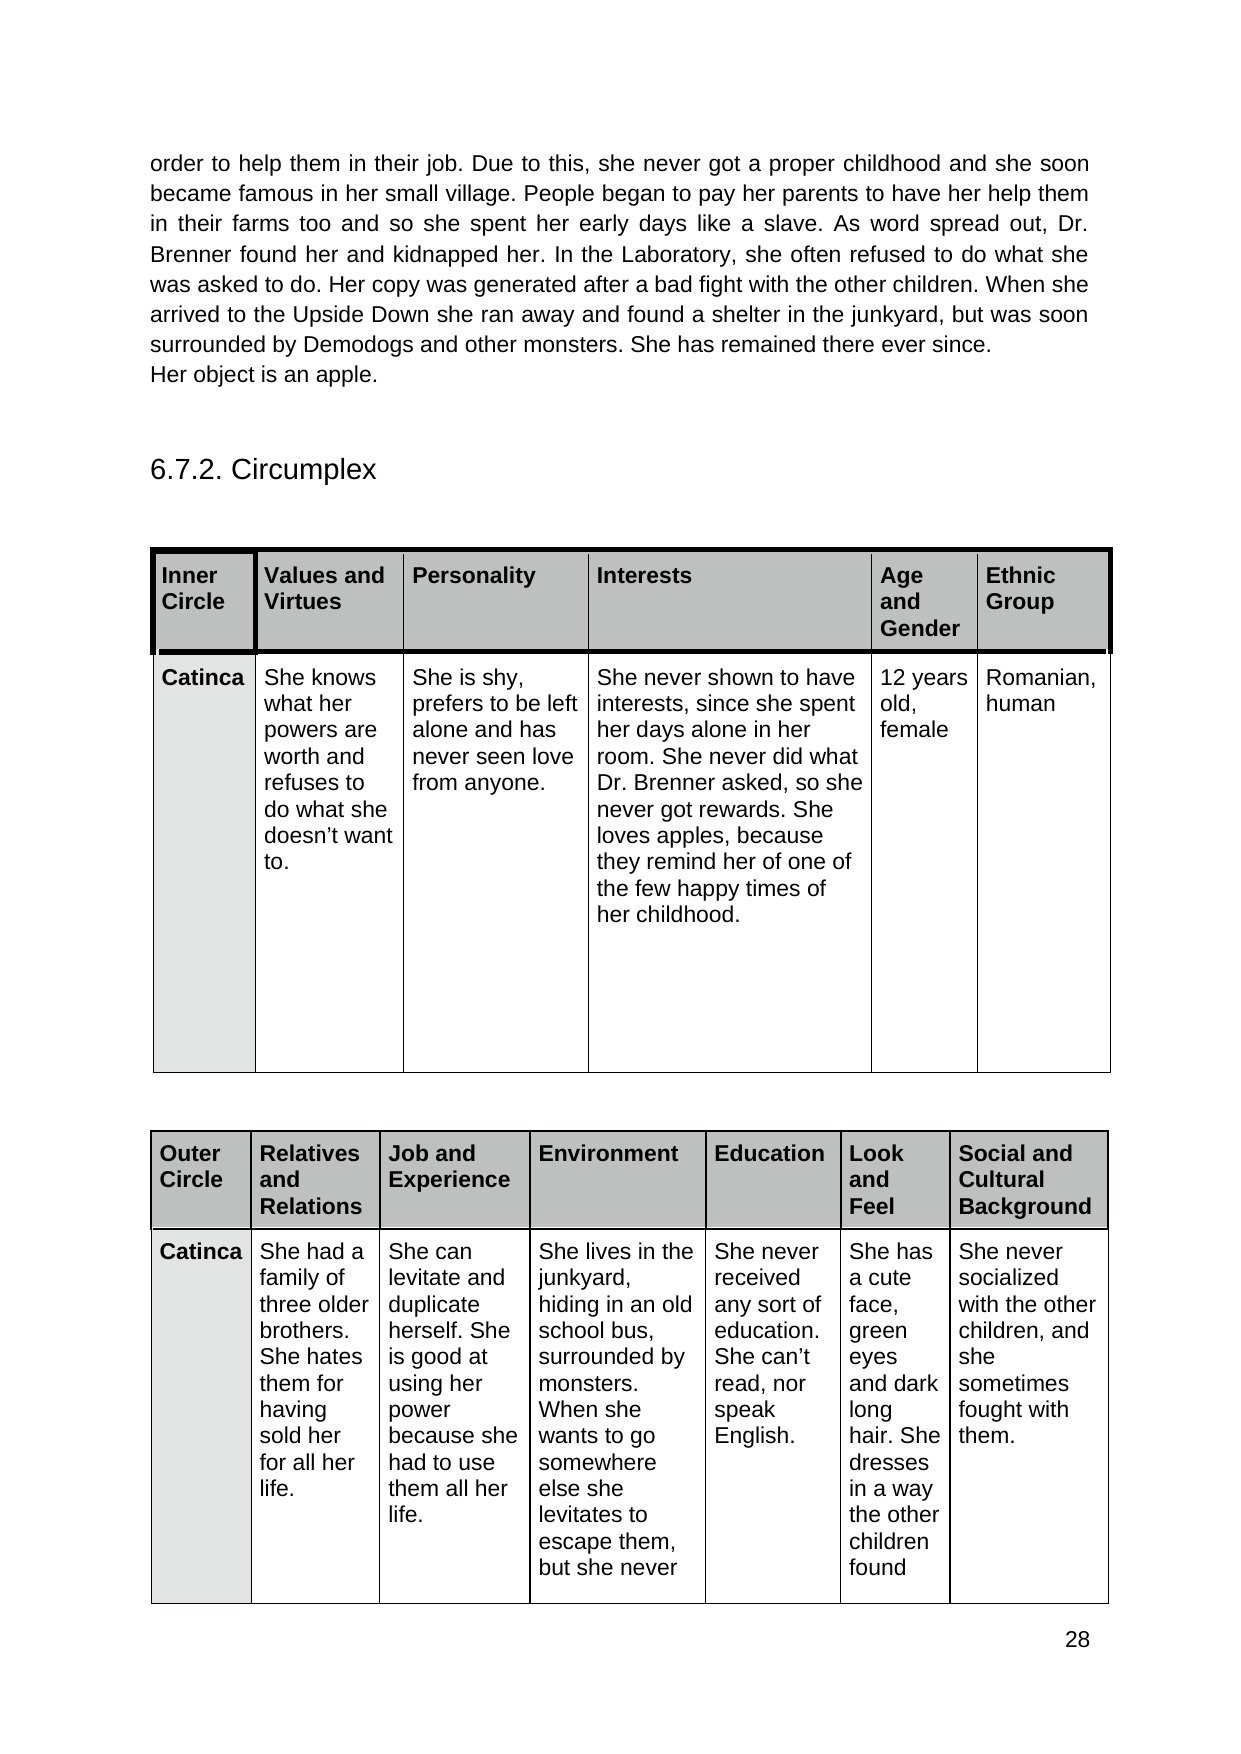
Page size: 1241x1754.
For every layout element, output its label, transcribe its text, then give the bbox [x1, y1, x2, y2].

table_header Environment [531, 1132, 705, 1227]
table_header Job and Experience [381, 1132, 529, 1227]
table_header Outer Circle [152, 1132, 250, 1227]
table_header Inner Circle [156, 554, 253, 649]
table_header Relatives and Relations [252, 1132, 379, 1227]
table_cell 12 years old, female [872, 654, 977, 1072]
table_header Personality [404, 552, 588, 649]
table_header Look and Feel [842, 1132, 949, 1227]
table_cell Catinca [154, 649, 255, 1072]
table_header Social and Cultural Background [951, 1132, 1107, 1227]
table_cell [706, 1230, 840, 1603]
table_header Interests [588, 552, 872, 649]
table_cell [380, 1230, 529, 1603]
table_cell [252, 1230, 379, 1603]
table_header Values and Virtues [258, 552, 404, 649]
text 6.7.2. Circumplex [150, 452, 1090, 486]
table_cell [841, 1230, 949, 1603]
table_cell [531, 1230, 705, 1603]
table_cell She knows what her powers are worth and refuses to do what she doesn’t want to. [256, 654, 403, 1072]
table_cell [951, 1230, 1108, 1603]
table_cell She never shown to have interests, since she spent her days alone in her room. She never did what Dr. Brenner asked, so she never got rewards. She loves apples, because they remind her of one of the few happy times of her childhood. [589, 654, 871, 1072]
table_cell Romanian, human [978, 649, 1110, 1072]
table_cell She is shy, prefers to be left alone and has never seen love from anyone. [404, 654, 588, 1072]
table_header Ethnic Group [977, 552, 1108, 649]
table_cell Catinca [152, 1229, 251, 1603]
table_header Education [707, 1132, 840, 1227]
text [150, 150, 1090, 358]
text Her object is an apple. [150, 361, 1090, 388]
table_header Age and Gender [872, 552, 977, 649]
